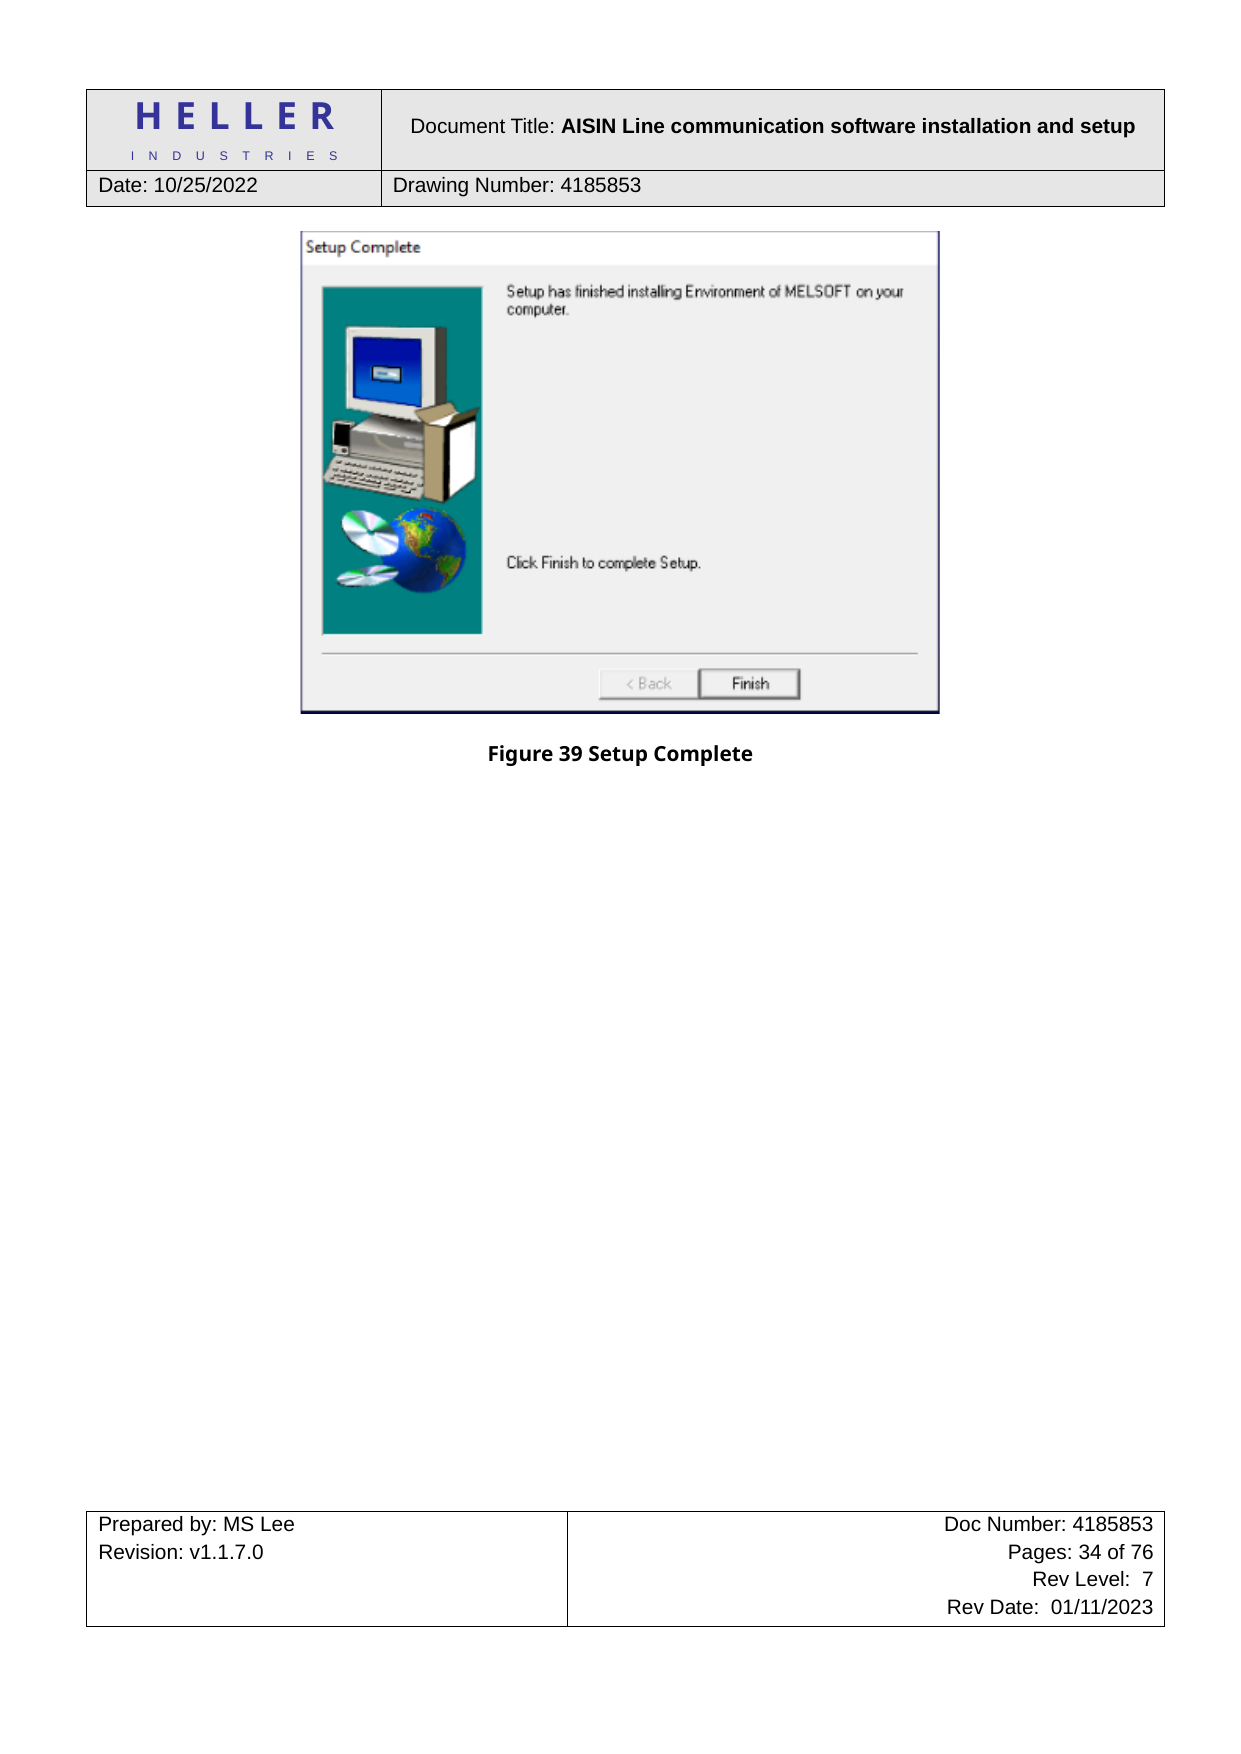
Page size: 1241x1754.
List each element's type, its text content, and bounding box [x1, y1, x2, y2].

picture [300, 231, 940, 714]
text Figure 39 Setup Complete [75, 739, 1165, 767]
